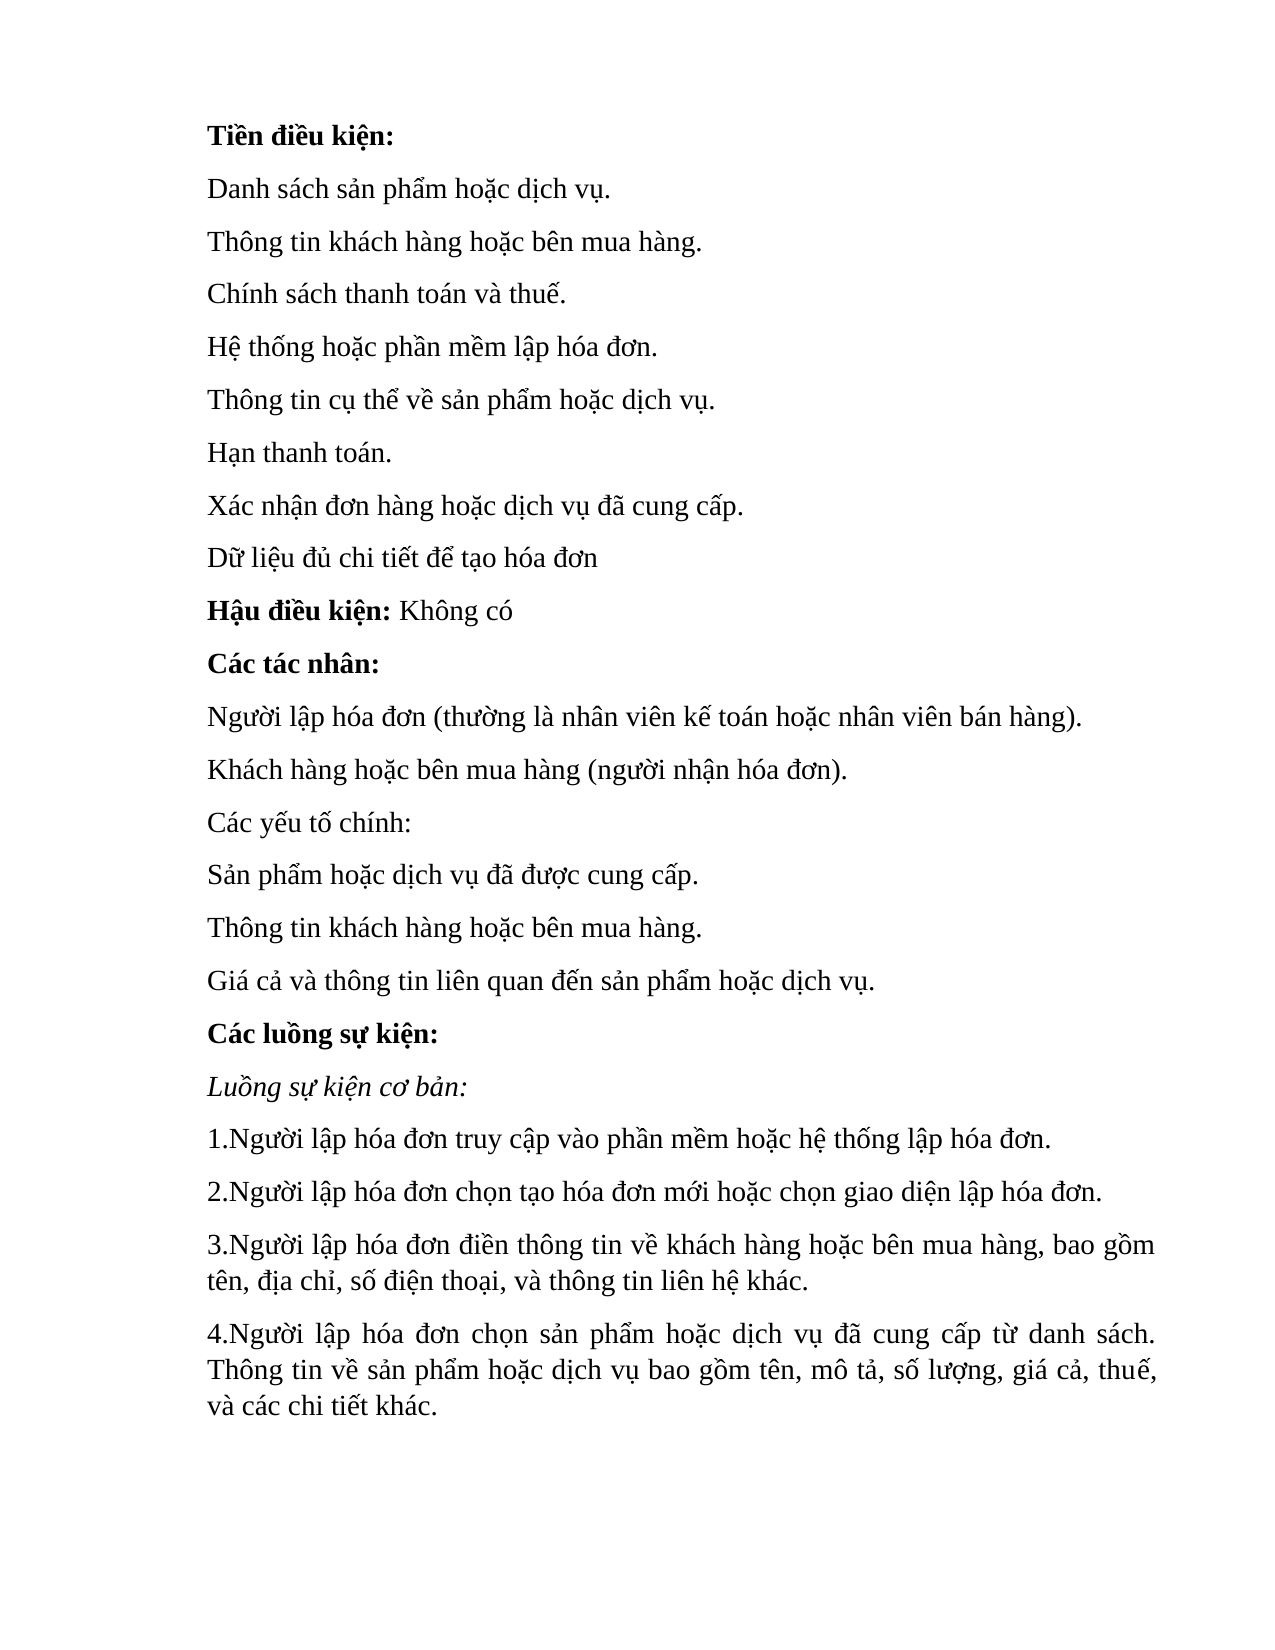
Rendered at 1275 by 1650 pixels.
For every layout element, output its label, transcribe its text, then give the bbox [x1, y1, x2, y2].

text Giá cả và thông tin liên quan đến sản phẩm hoặc dịch vụ. [207, 963, 1157, 997]
text Hệ thống hoặc phần mềm lập hóa đơn. [207, 329, 1157, 363]
text Thông tin cụ thể về sản phẩm hoặc dịch vụ. [207, 382, 1157, 416]
text Các yếu tố chính: [207, 805, 1157, 838]
text Các tác nhân: [207, 646, 1157, 680]
text Chính sách thanh toán và thuế. [207, 277, 1157, 310]
text Tiền điều kiện: [207, 118, 1157, 152]
text Hậu điều kiện: Không có [207, 593, 1157, 627]
text Danh sách sản phẩm hoặc dịch vụ. [207, 171, 1157, 204]
text Thông tin khách hàng hoặc bên mua hàng. [207, 910, 1157, 944]
text 2.Người lập hóa đơn chọn tạo hóa đơn mới hoặc chọn giao diện lập hóa đơn. [207, 1174, 1157, 1208]
text 3.Người lập hóa đơn điền thông tin về khách hàng hoặc bên mua hàng, bao gồm tên, địa chỉ, số điện thoại, và thông tin liên hệ khác. [207, 1227, 1157, 1297]
text Người lập hóa đơn (thường là nhân viên kế toán hoặc nhân viên bán hàng). [207, 699, 1157, 733]
text Hạn thanh toán. [207, 435, 1157, 468]
text 4.Người lập hóa đơn chọn sản phẩm hoặc dịch vụ đã cung cấp từ danh sách. Thông tin về sản phẩm hoặc dịch vụ bao gồm tên, mô tả, số lượng, giá cả, thuế, và các chi tiết khác. [207, 1316, 1157, 1422]
text Các luồng sự kiện: [207, 1016, 1157, 1049]
text 1.Người lập hóa đơn truy cập vào phần mềm hoặc hệ thống lập hóa đơn. [207, 1122, 1157, 1155]
text Thông tin khách hàng hoặc bên mua hàng. [207, 224, 1157, 257]
text Dữ liệu đủ chi tiết để tạo hóa đơn [207, 541, 1157, 574]
text Khách hàng hoặc bên mua hàng (người nhận hóa đơn). [207, 752, 1157, 785]
text Luồng sự kiện cơ bản: [207, 1069, 1157, 1102]
text Xác nhận đơn hàng hoặc dịch vụ đã cung cấp. [207, 488, 1157, 521]
text Sản phẩm hoặc dịch vụ đã được cung cấp. [207, 857, 1157, 891]
